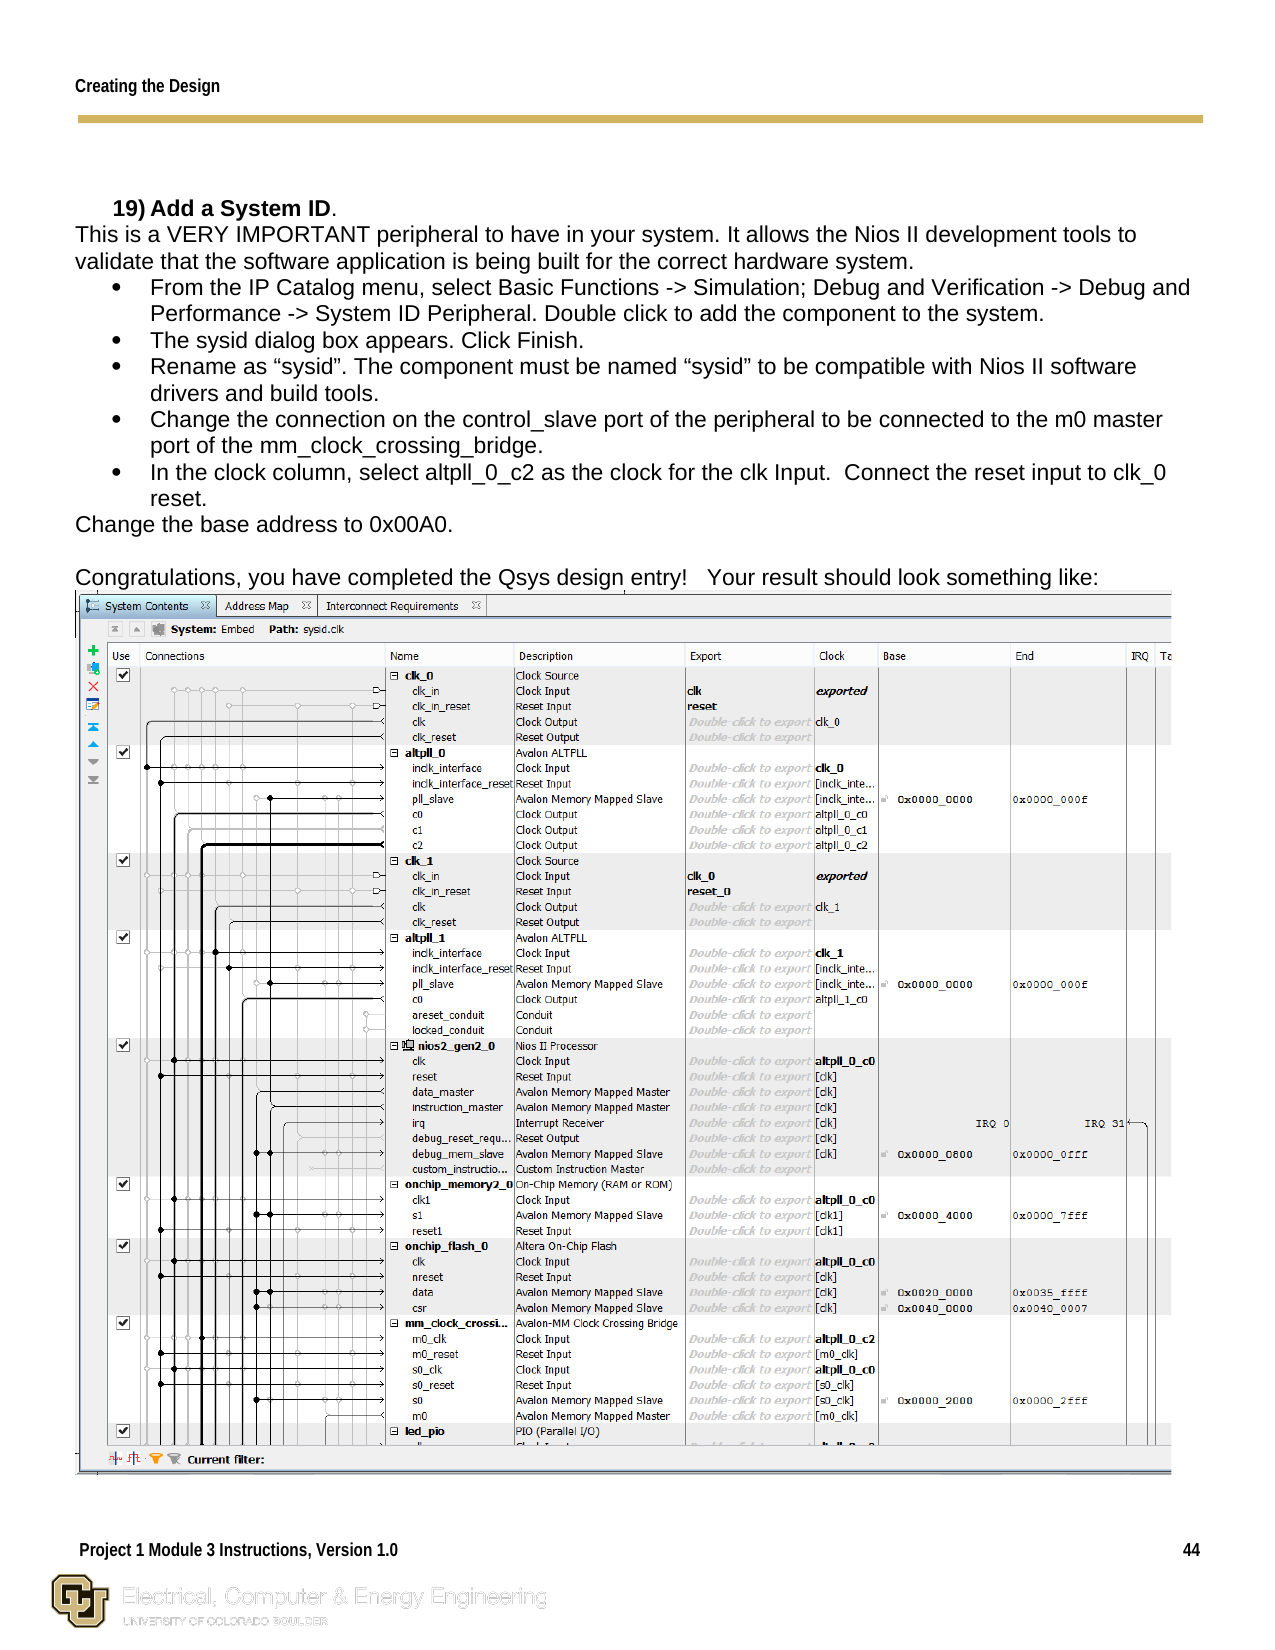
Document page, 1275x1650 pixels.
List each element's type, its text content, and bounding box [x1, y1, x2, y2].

list Add a System ID. [112, 195, 1200, 221]
text This is a VERY IMPORTANT peripheral to have in your system. It allows the Nios II development tools to validate that the software application is being built for the correct hardware system. [75, 221, 1200, 274]
list Change the connection on the control_slave port of the peripheral to be connected to the m0 master port of the mm_clock_crossing_bridge. [112, 406, 1200, 458]
list Rename as “sysid”. The component must be named “sysid” to be compatible with Nios II software drivers and build tools. [112, 353, 1200, 406]
list The sysid dialog box appears. Click Finish. [112, 327, 1200, 353]
picture [51, 1574, 547, 1628]
list From the IP Catalog menu, select Basic Functions -> Simulation; Debug and Verification -> Debug and Performance -> System ID Peripheral. Double click to add the component to the system. [112, 274, 1200, 327]
picture [75, 590, 1172, 1475]
list In the clock column, select altpll_0_c2 as the clock for the clk Input. Connect the reset input to clk_0 reset. [112, 458, 1200, 511]
text Congratulations, you have completed the Qsys design entry! Your result should look something like: [75, 564, 1200, 590]
text Change the base address to 0x00A0. [75, 511, 1200, 538]
